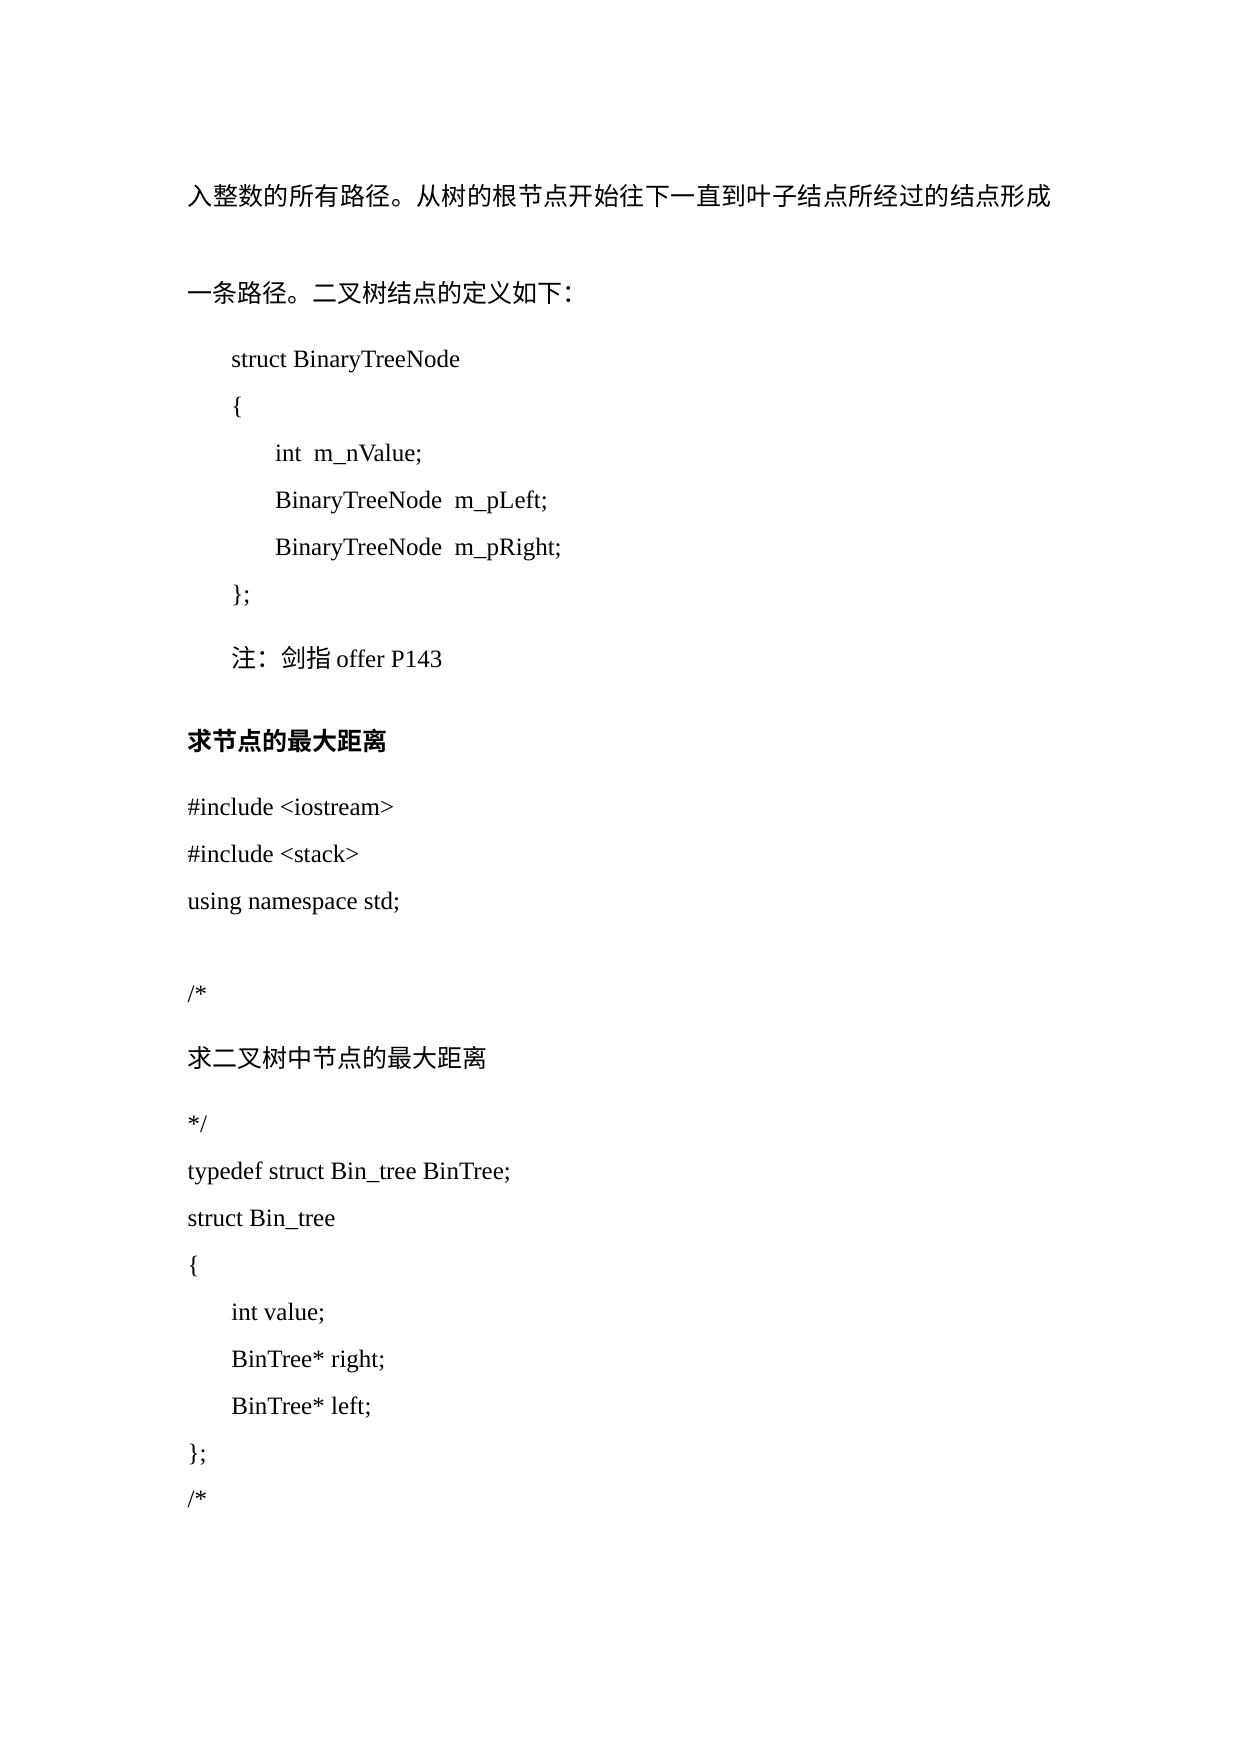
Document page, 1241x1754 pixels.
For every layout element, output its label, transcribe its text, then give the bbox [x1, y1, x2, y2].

text int value; [187, 1295, 1053, 1328]
text }; [187, 577, 1053, 609]
text 求二叉树中节点的最大距离 [187, 1024, 1053, 1089]
text BinaryTreeNode m_pRight; [231, 530, 1053, 563]
text { [187, 389, 1053, 422]
text typedef struct Bin_tree BinTree; [187, 1154, 1053, 1187]
text struct BinaryTreeNode [187, 343, 1053, 375]
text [187, 162, 1053, 324]
text }; [187, 1436, 1053, 1468]
text using namespace std; [187, 884, 1053, 916]
text /* [187, 1483, 1053, 1515]
text */ [187, 1108, 1053, 1140]
subtitle 求节点的最大距离 [187, 707, 1053, 772]
text 注：剑指offer P143 [187, 624, 1053, 689]
text BinTree* right; [187, 1342, 1053, 1374]
text BinaryTreeNode m_pLeft; [187, 483, 1053, 516]
text struct Bin_tree [187, 1201, 1053, 1234]
text #include <iostream> [187, 790, 1053, 823]
text /* [187, 978, 1053, 1010]
text int m_nValue; [187, 436, 1053, 469]
text #include <stack> [187, 837, 1053, 869]
text BinTree* left; [187, 1389, 1053, 1421]
text { [187, 1248, 1053, 1281]
